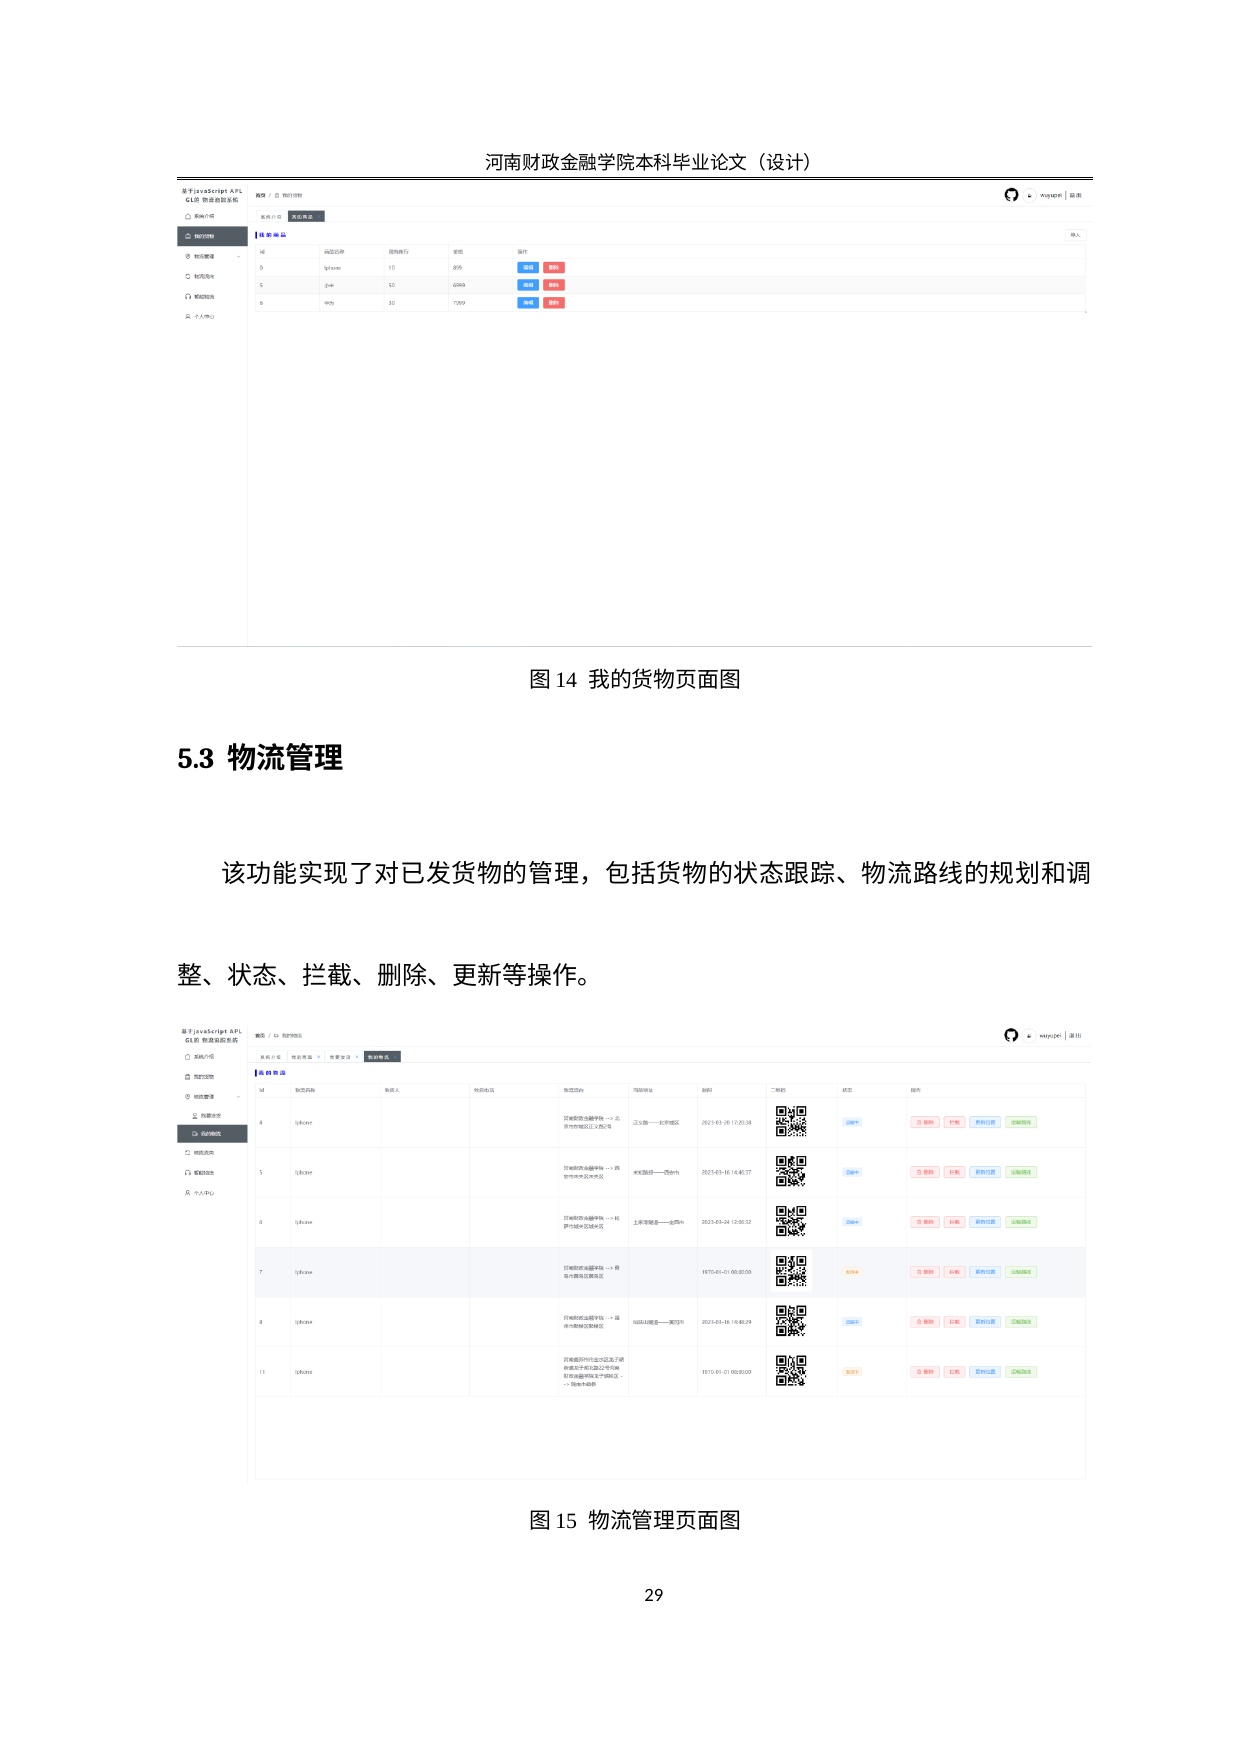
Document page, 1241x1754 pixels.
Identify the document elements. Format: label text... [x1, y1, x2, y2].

picture [177, 185, 1093, 647]
picture [177, 1026, 1091, 1483]
text 图14 我的货物页面图 [177, 661, 1093, 695]
text 图15 物流管理页面图 [177, 1501, 1093, 1535]
text 该功能实现了对已发货物的管理，包括货物的状态跟踪、物流路线的规划和调整、状态、拦截、删除、更新等操作。 [177, 838, 1093, 1008]
subtitle 物流管理 [177, 722, 1093, 790]
